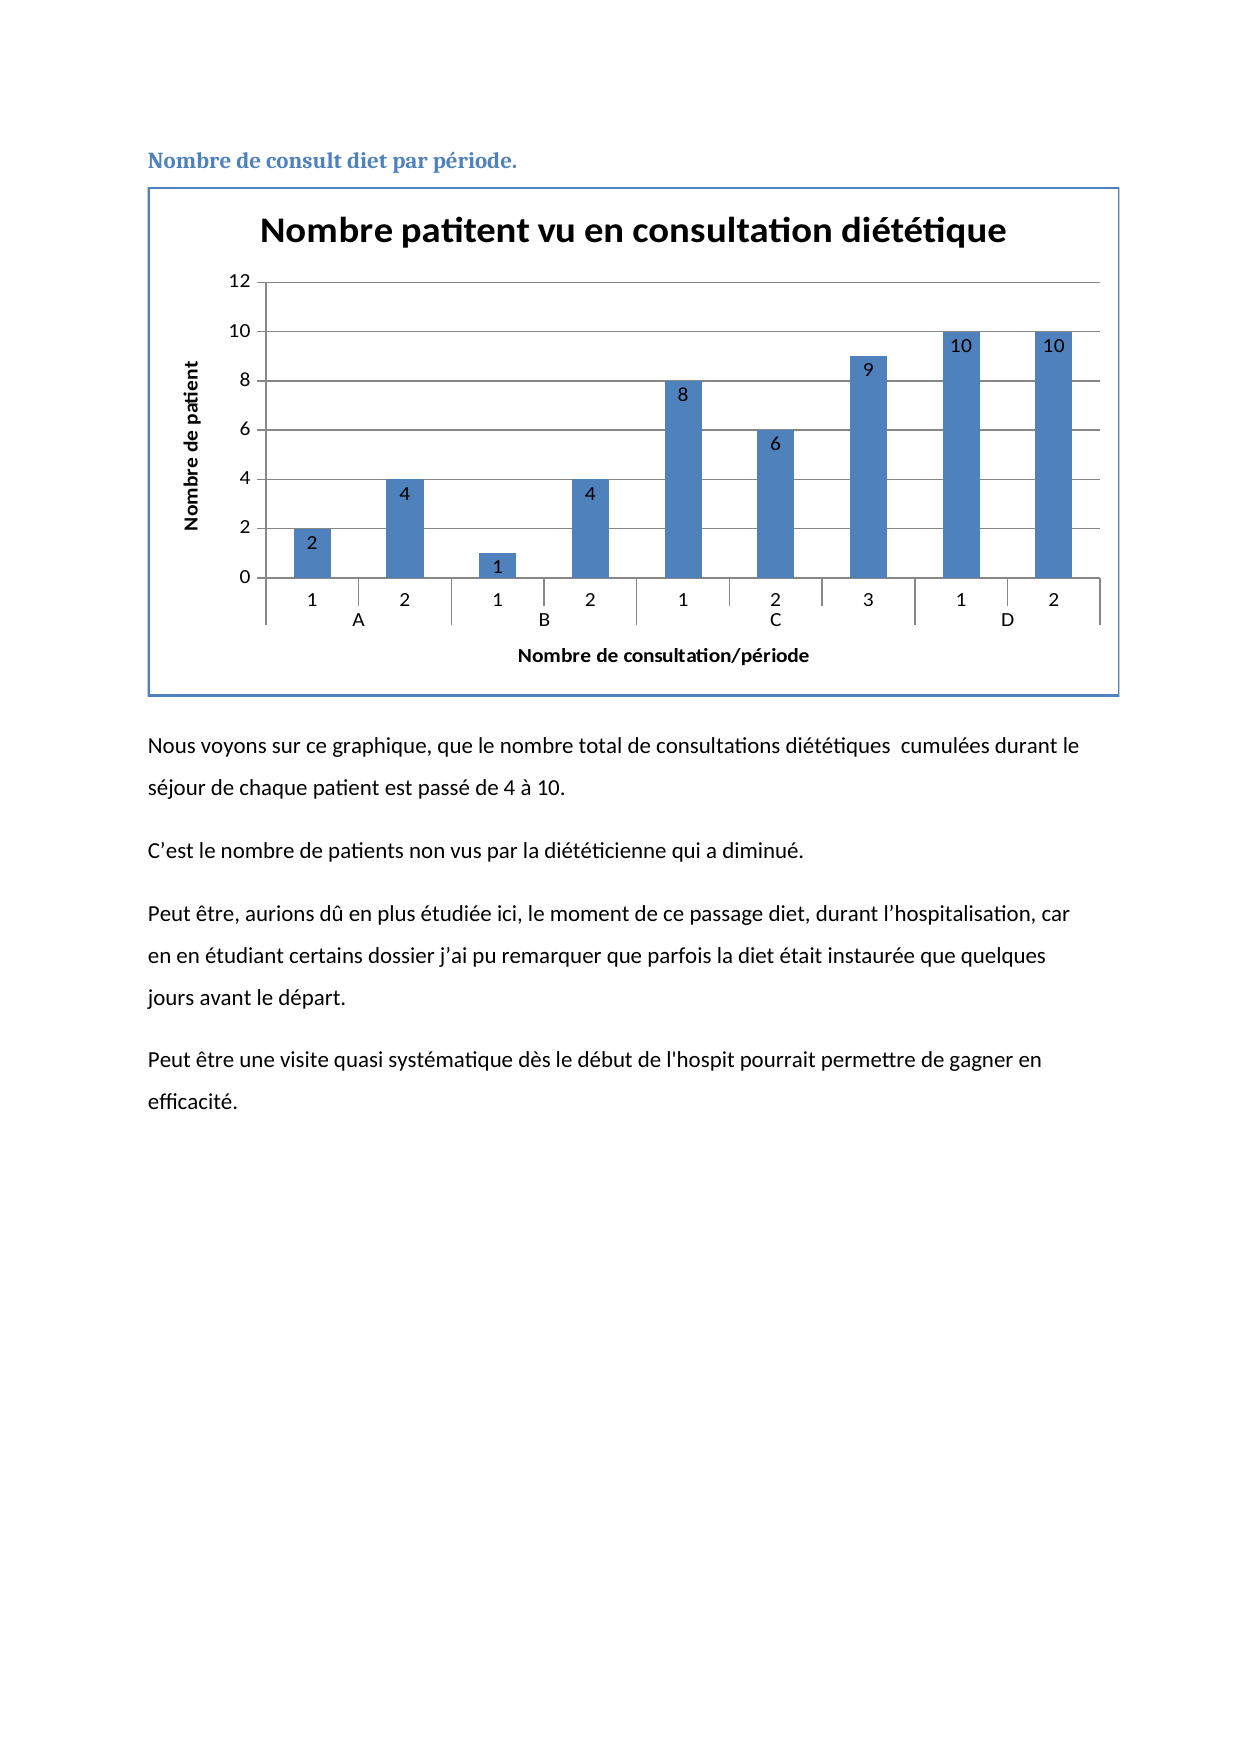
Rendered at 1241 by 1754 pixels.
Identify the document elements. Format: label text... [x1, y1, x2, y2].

text Peut être, aurions dû en plus étudiée ici, le moment de ce passage diet, durant l’hospitalisation, car en en étudiant certains dossier j’ai pu remarquer que parfois la diet était instaurée que quelques jours avant le départ. [148, 899, 1093, 1011]
text Nous voyons sur ce graphique, que le nombre total de consultations diététiques cumulées durant le séjour de chaque patient est passé de 4 à 10. [148, 731, 1093, 801]
subtitle Nombre de consult diet par période. [148, 148, 1093, 174]
text C’est le nombre de patients non vus par la diététicienne qui a diminué. [148, 836, 1093, 864]
text Peut être une visite quasi systématique dès le début de l'hospit pourrait permettre de gagner en efficacité. [148, 1046, 1093, 1116]
